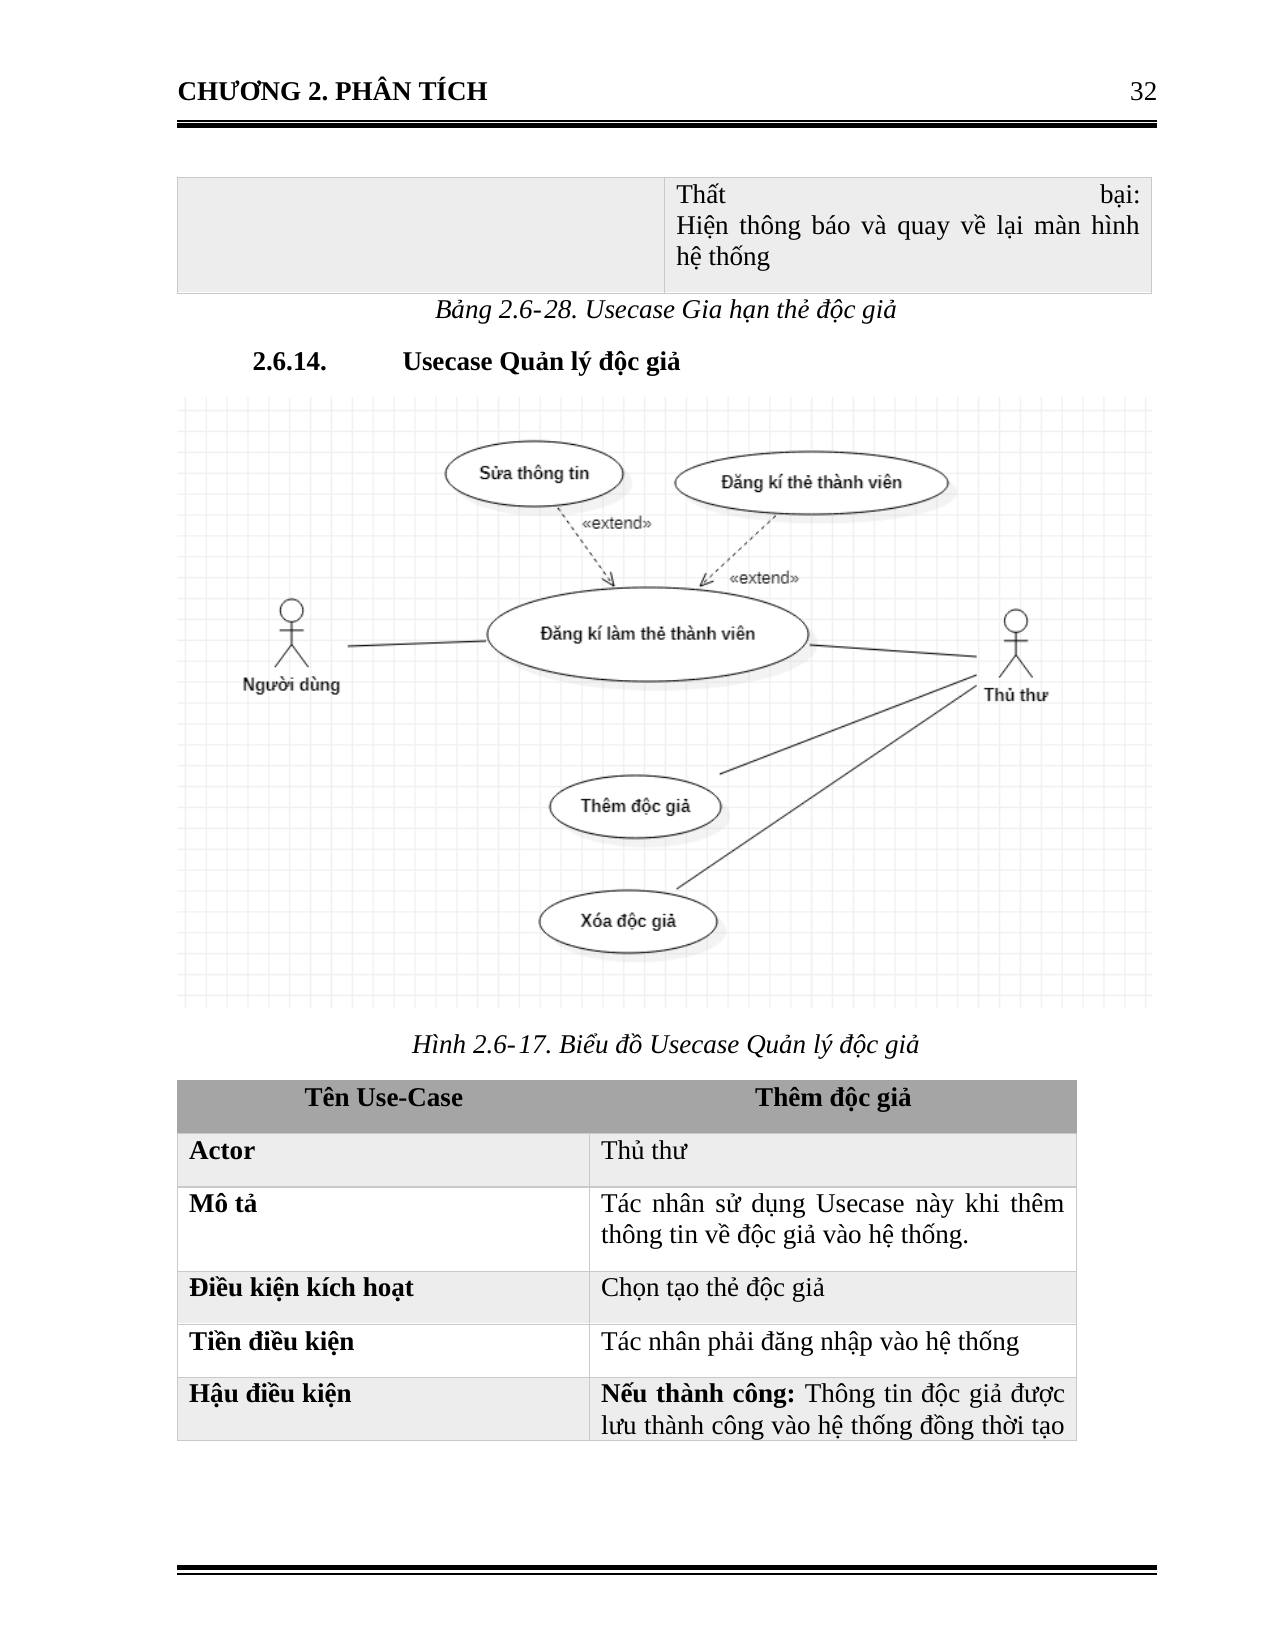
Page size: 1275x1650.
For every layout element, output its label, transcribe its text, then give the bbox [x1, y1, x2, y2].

table_cell Tác nhân sử dụng Usecase này khi thêm thông tin về độc giả vào hệ thống. [590, 1188, 1076, 1271]
table_cell Luồng sự kiện phụ [178, 178, 664, 292]
table_cell Hậu điều kiện [178, 1378, 589, 1440]
table_cell Chọn tạo thẻ độc giả [590, 1272, 1076, 1323]
table_cell Thủ thư [590, 1134, 1076, 1186]
table_header Thêm độc giả [590, 1081, 1076, 1133]
subtitle Usecase Quản lý độc giả [252, 346, 1157, 377]
table_header Tên Use-Case [178, 1081, 589, 1133]
picture [177, 397, 1153, 1008]
table_cell Tác nhân phải đăng nhập vào hệ thống [590, 1325, 1076, 1377]
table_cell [590, 1378, 1076, 1440]
table_cell Tiền điều kiện [178, 1325, 589, 1377]
table_cell Điều kiện kích hoạt [178, 1272, 589, 1323]
table_cell Mô tả [178, 1188, 589, 1271]
table_cell Actor [178, 1134, 589, 1186]
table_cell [665, 178, 1151, 292]
